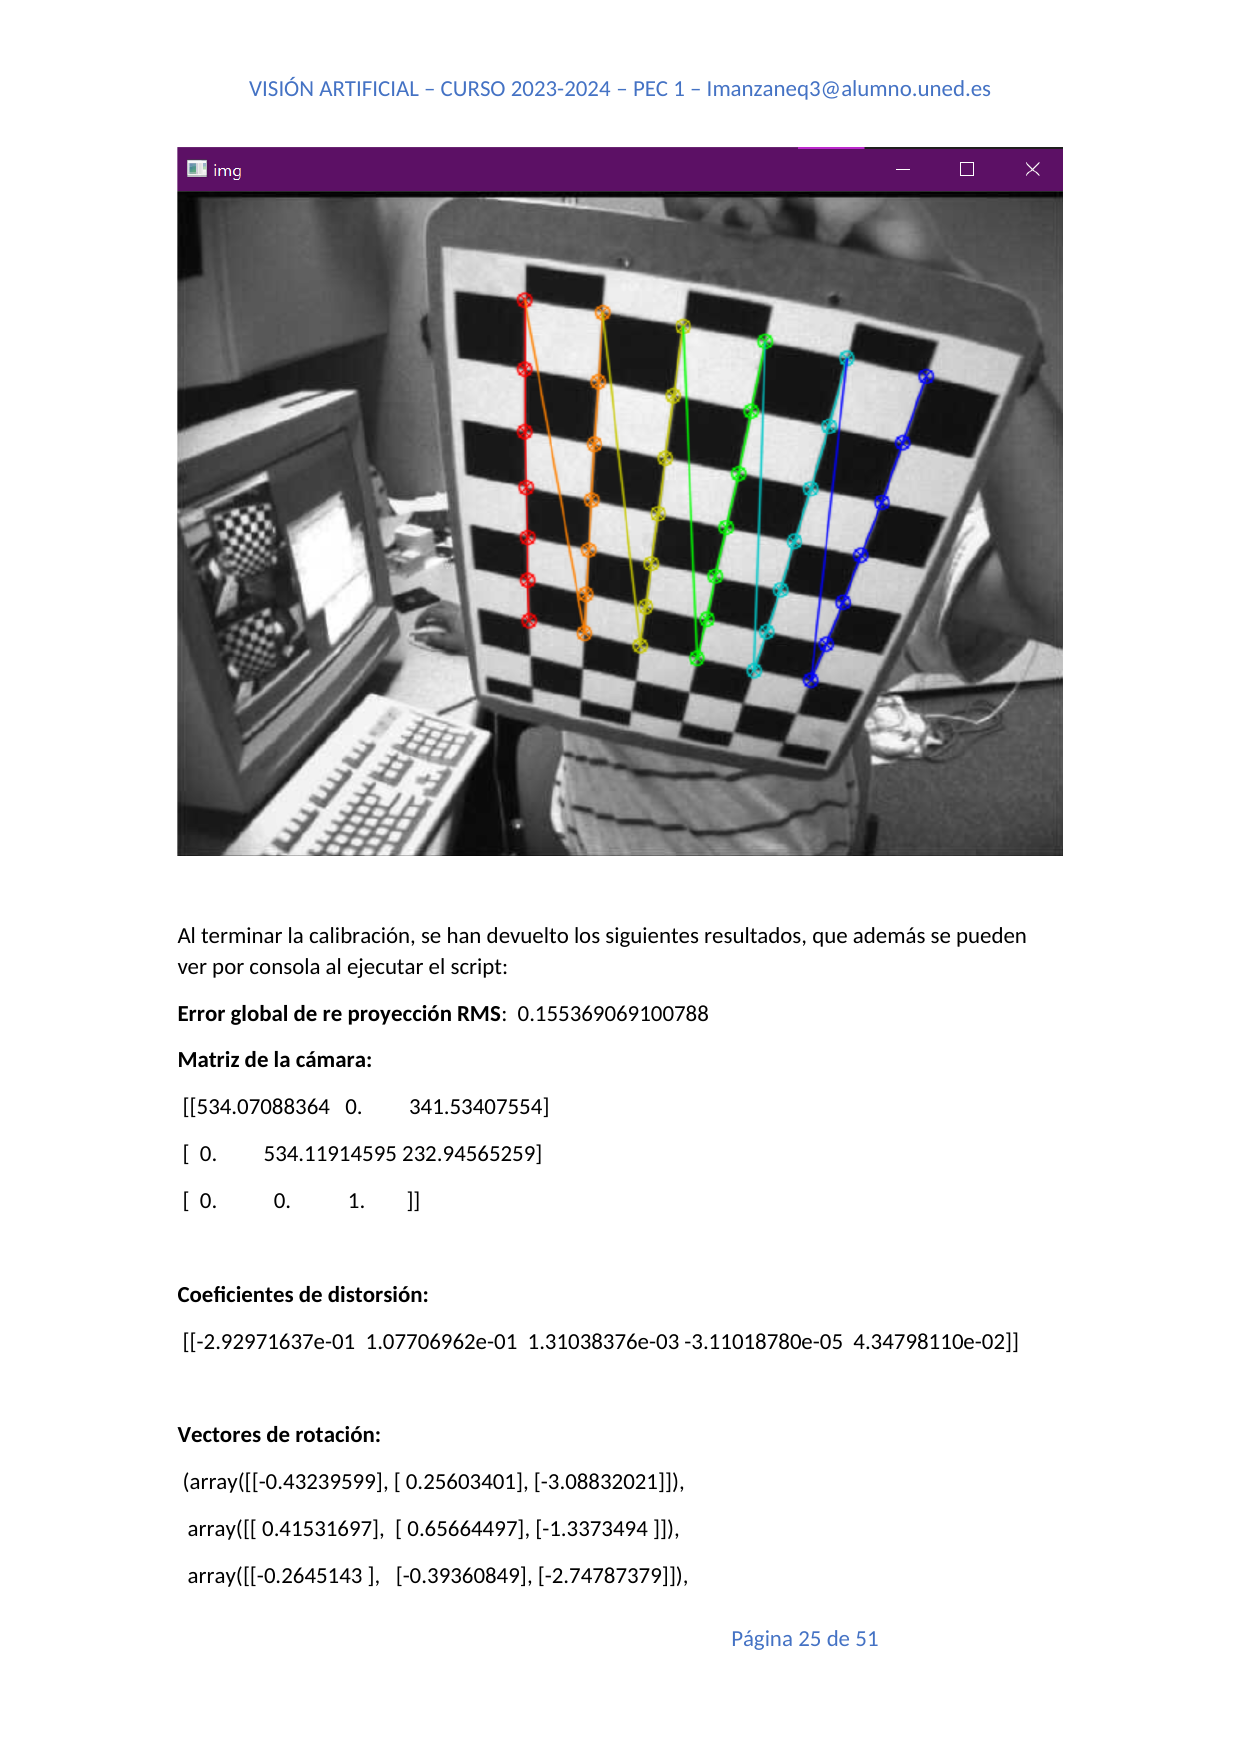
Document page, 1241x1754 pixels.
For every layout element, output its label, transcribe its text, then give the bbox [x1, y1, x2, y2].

text Al terminar la calibración, se han devuelto los siguientes resultados, que además se pueden ver por consola al ejecutar el script: [177, 922, 1063, 980]
picture [177, 147, 1063, 856]
text Coeficientes de distorsión: [177, 1280, 1063, 1308]
text [ 0. 0. 1. ]] [177, 1186, 1063, 1214]
text array([[-0.2645143 ], [-0.39360849], [-2.74787379]]), [177, 1561, 1063, 1589]
text [[-2.92971637e-01 1.07706962e-01 1.31038376e-03 -3.11018780e-05 4.34798110e-02]] [177, 1327, 1063, 1355]
text (array([[-0.43239599], [ 0.25603401], [-3.08832021]]), [177, 1467, 1063, 1495]
text [[534.07088364 0. 341.53407554] [177, 1092, 1063, 1120]
text [ 0. 534.11914595 232.94565259] [177, 1139, 1063, 1167]
text Vectores de rotación: [177, 1421, 1063, 1448]
text Error global de re proyección RMS: 0.155369069100788 [177, 999, 1063, 1027]
text Matriz de la cámara: [177, 1046, 1063, 1073]
text array([[ 0.41531697], [ 0.65664497], [-1.3373494 ]]), [177, 1514, 1063, 1542]
